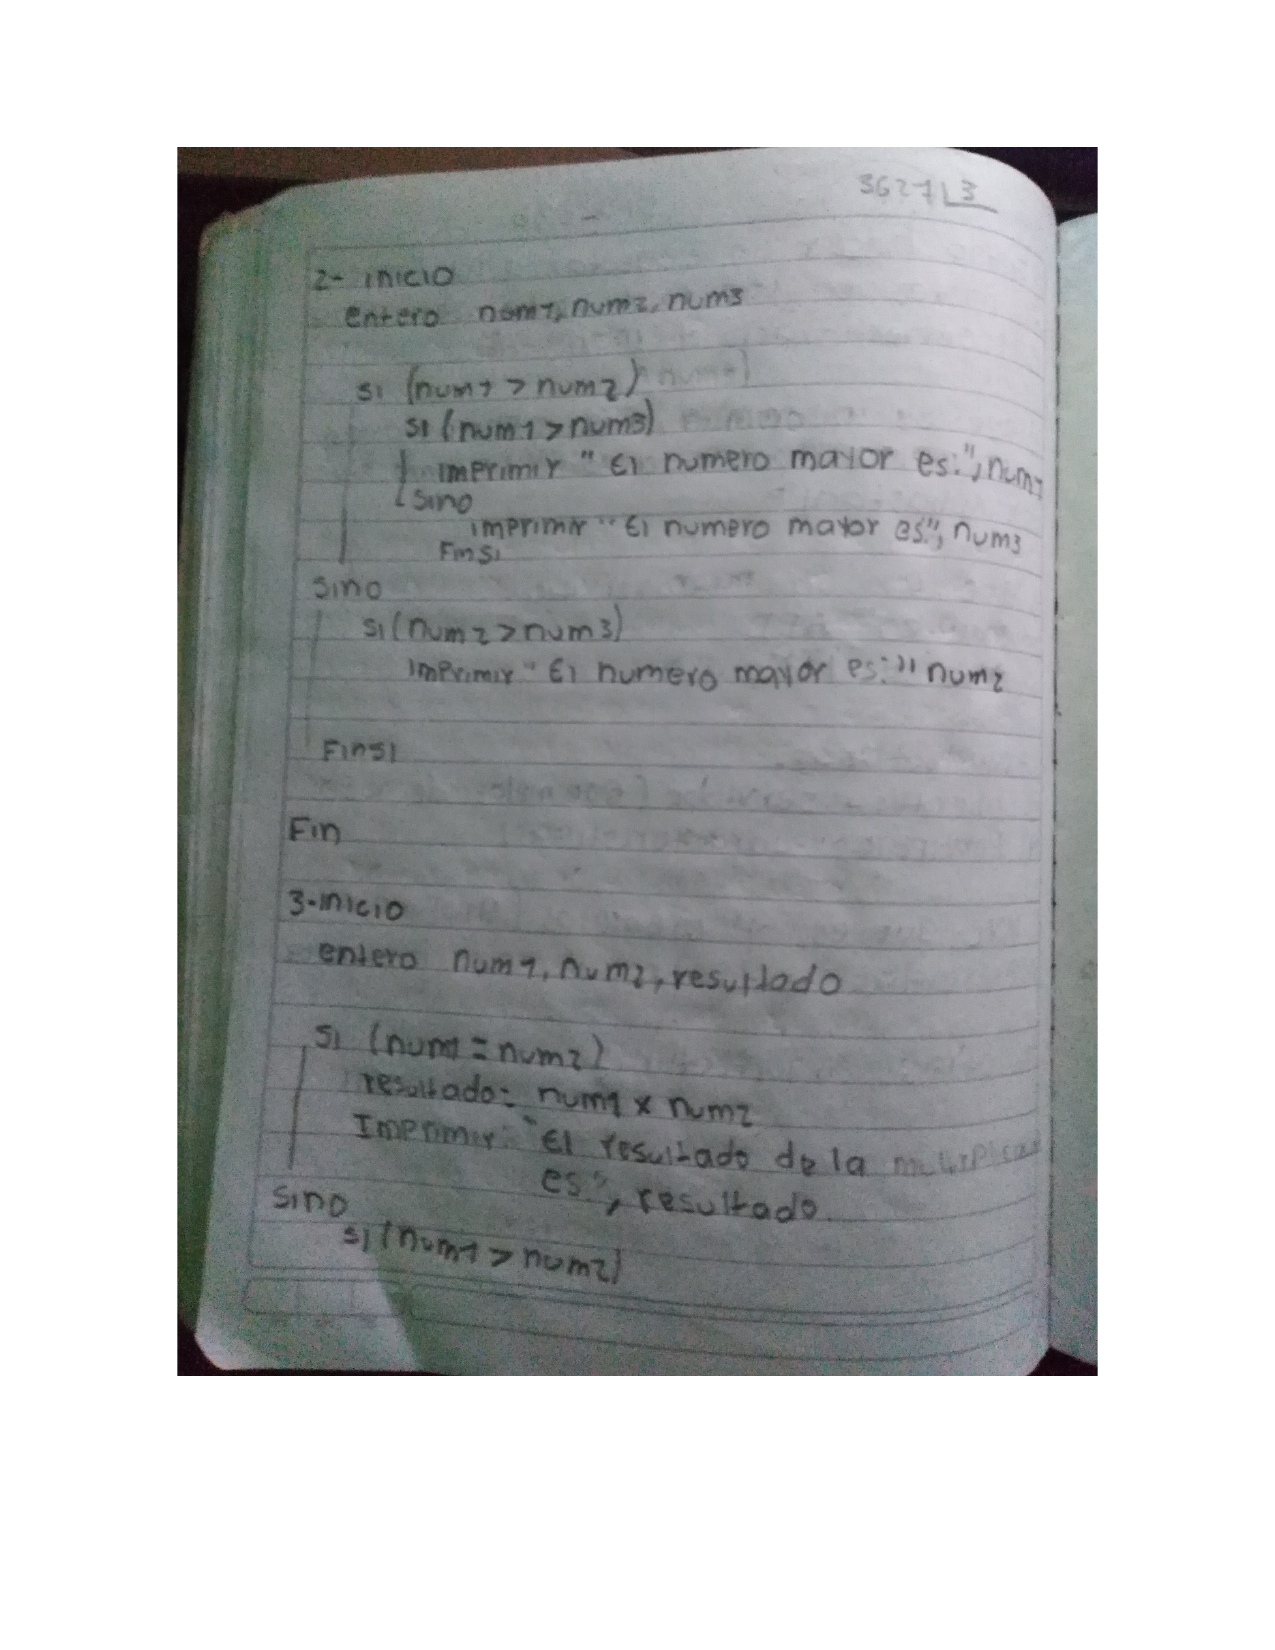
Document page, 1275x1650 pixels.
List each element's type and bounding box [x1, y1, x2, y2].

picture [177, 147, 1098, 1376]
